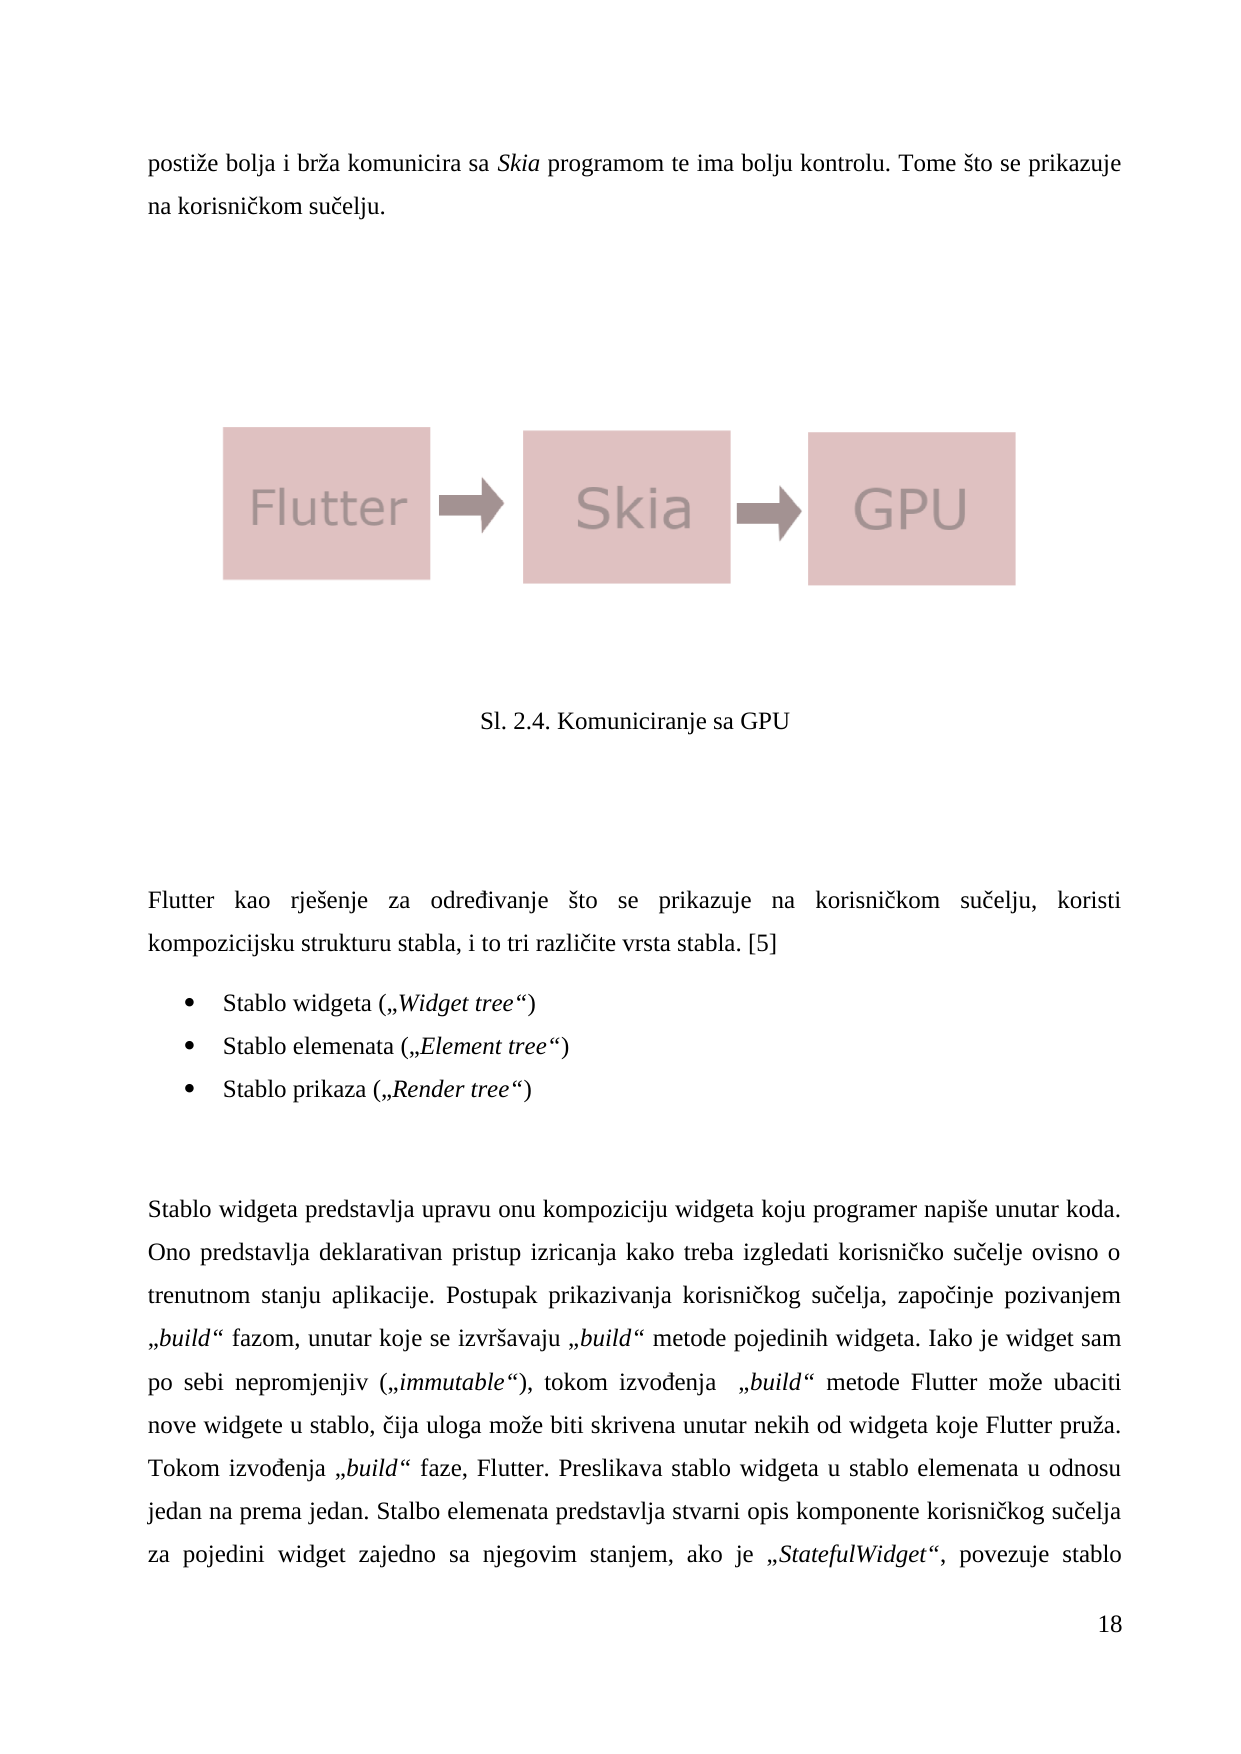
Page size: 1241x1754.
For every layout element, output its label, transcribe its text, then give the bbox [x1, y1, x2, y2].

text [148, 1194, 1122, 1568]
text Flutter kao rješenje za određivanje što se prikazuje na korisničkom sučelju, koristi kompozicijsku strukturu stabla, i to tri različite vrsta stabla. [5] [148, 885, 1122, 957]
picture [147, 310, 1123, 675]
list Stablo widgeta („Widget tree“) [185, 988, 1122, 1017]
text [148, 148, 1122, 219]
text Sl. 2.4. Komuniciranje sa GPU [148, 706, 1122, 735]
list Stablo elemenata („Element tree“) [185, 1031, 1122, 1060]
list Stablo prikaza („Render tree“) [185, 1074, 1122, 1103]
